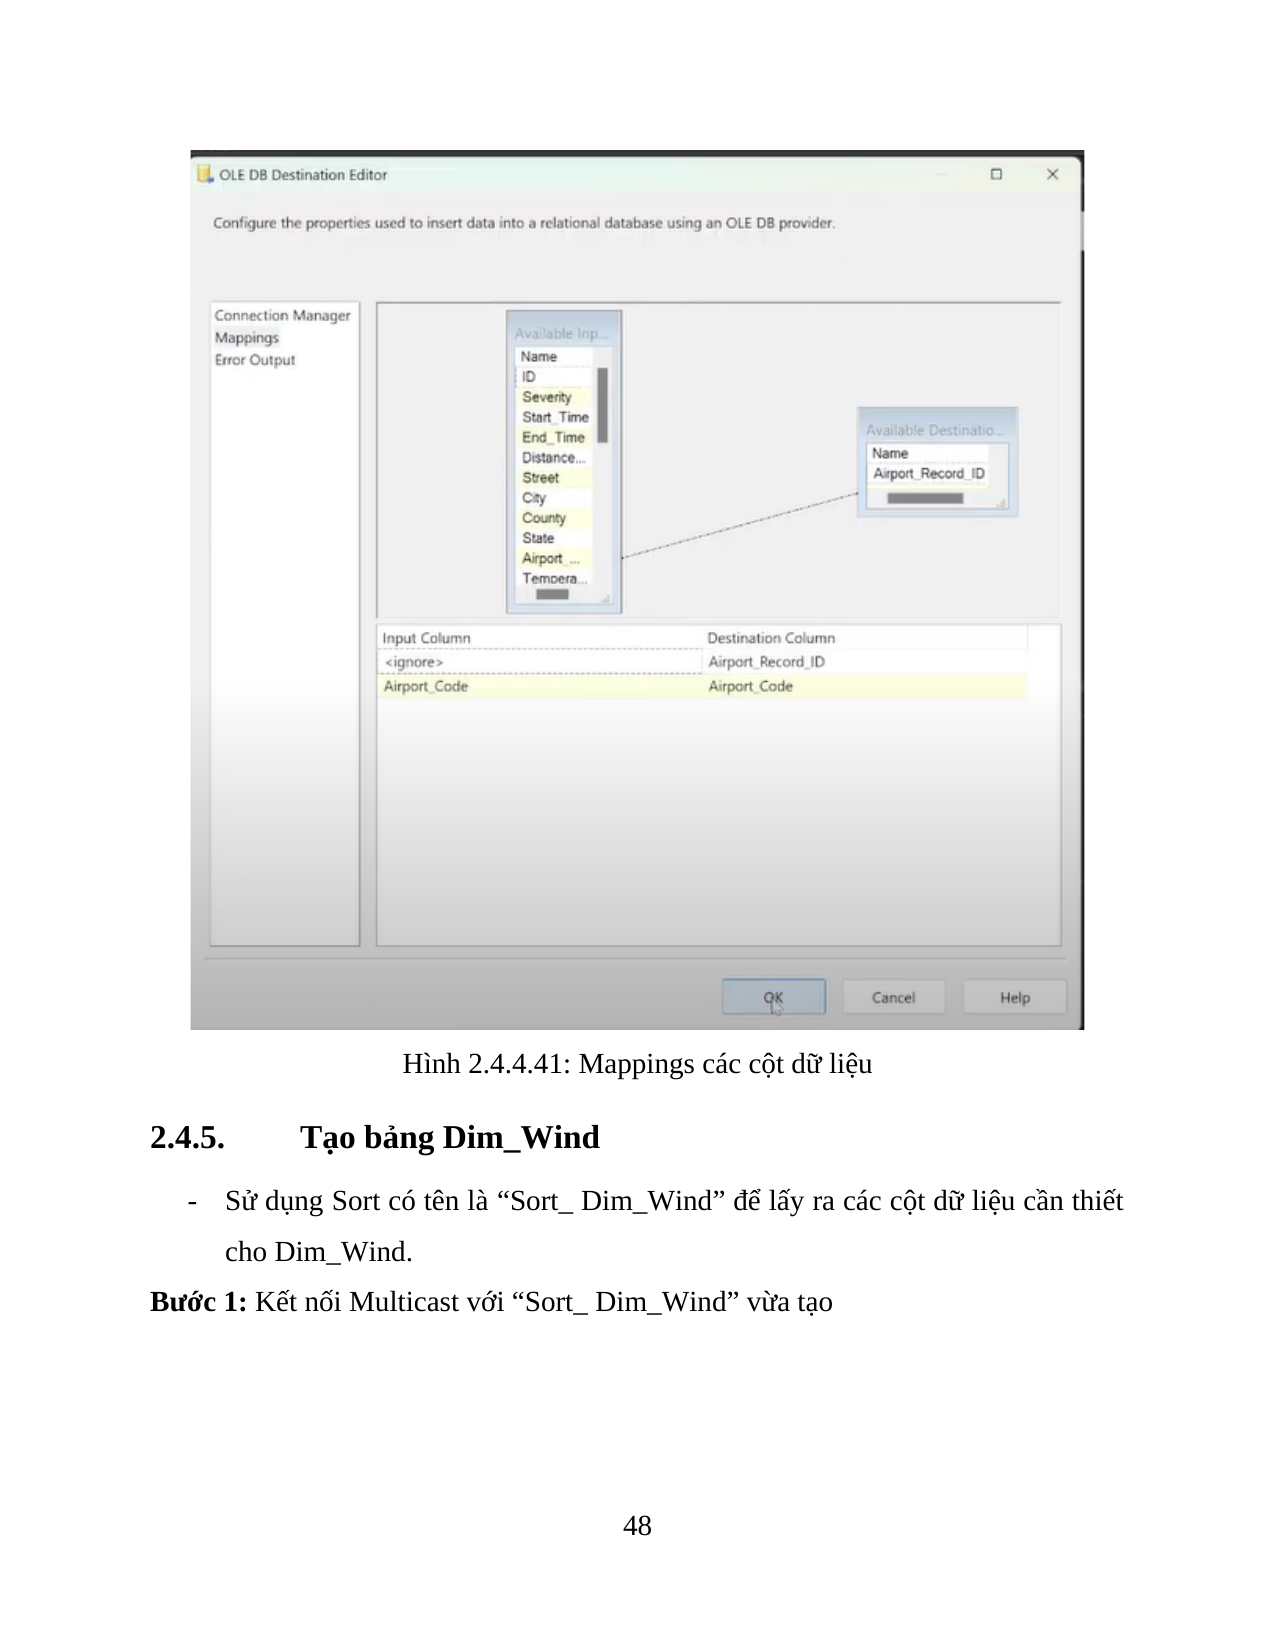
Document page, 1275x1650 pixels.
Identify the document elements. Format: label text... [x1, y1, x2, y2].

picture [190, 150, 1085, 1030]
text Bước 1: Kết nối Multicast với “Sort_ Dim_Wind” vừa tạo [150, 1284, 1125, 1318]
subtitle Tạo bảng Dim_Wind [150, 1118, 1125, 1156]
list Sử dụng Sort có tên là “Sort_ Dim_Wind” để lấy ra các cột dữ liệu cần thiết cho Dim_Wind. [187, 1183, 1125, 1267]
